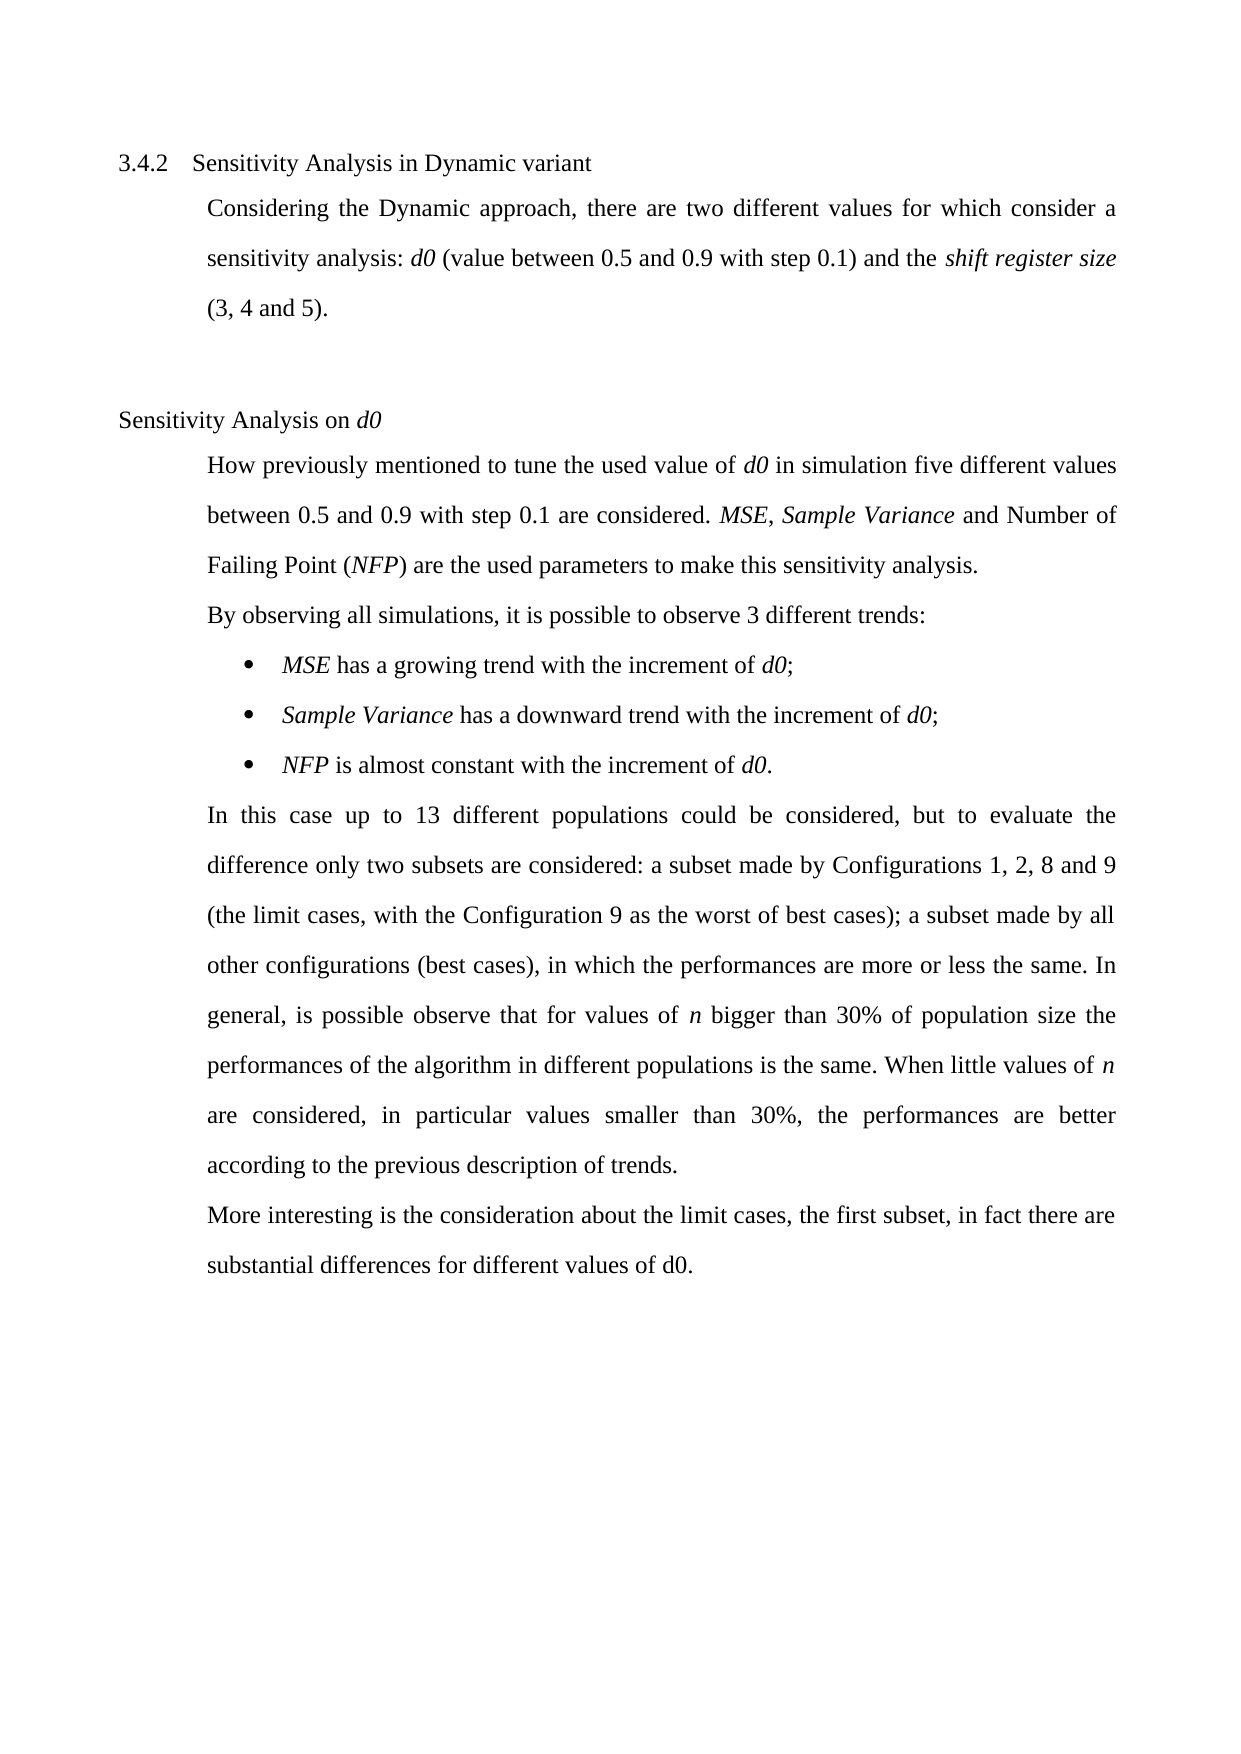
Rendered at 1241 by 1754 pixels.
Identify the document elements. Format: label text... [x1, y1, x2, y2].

text By observing all simulations, it is possible to observe 3 different trends: [207, 584, 1117, 634]
text More interesting is the consideration about the limit cases, the first subset, in fact there are substantial differences for different values of d0. [207, 1184, 1117, 1284]
text Considering the Dynamic approach, there are two different values for which consider a sensitivity analysis: d0 (value between 0.5 and 0.9 with step 0.1) and the shift register size (3, 4 and 5). [207, 176, 1117, 326]
subtitle 3.4.2 Sensitivity Analysis in Dynamic variant [118, 148, 1122, 176]
list NFP is almost constant with the increment of d0. [244, 734, 1117, 784]
list MSE has a growing trend with the increment of d0; [244, 634, 1117, 684]
list Sample Variance has a downward trend with the increment of d0; [244, 684, 1117, 734]
text How previously mentioned to tune the used value of d0 in simulation five different values between 0.5 and 0.9 with step 0.1 are considered. MSE, Sample Variance and Number of Failing Point (NFP) are the used parameters to make this sensitivity analysis. [207, 434, 1117, 584]
text In this case up to 13 different populations could be considered, but to evaluate the difference only two subsets are considered: a subset made by Configurations 1, 2, 8 and 9 (the limit cases, with the Configuration 9 as the worst of best cases); a subset made by all other configurations (best cases), in which the performances are more or less the same. In general, is possible observe that for values of n bigger than 30% of population size the performances of the algorithm in different populations is the same. When little values of n are considered, in particular values smaller than 30%, the performances are better according to the previous description of trends. [207, 784, 1117, 1184]
text Sensitivity Analysis on d0 [118, 405, 1122, 434]
